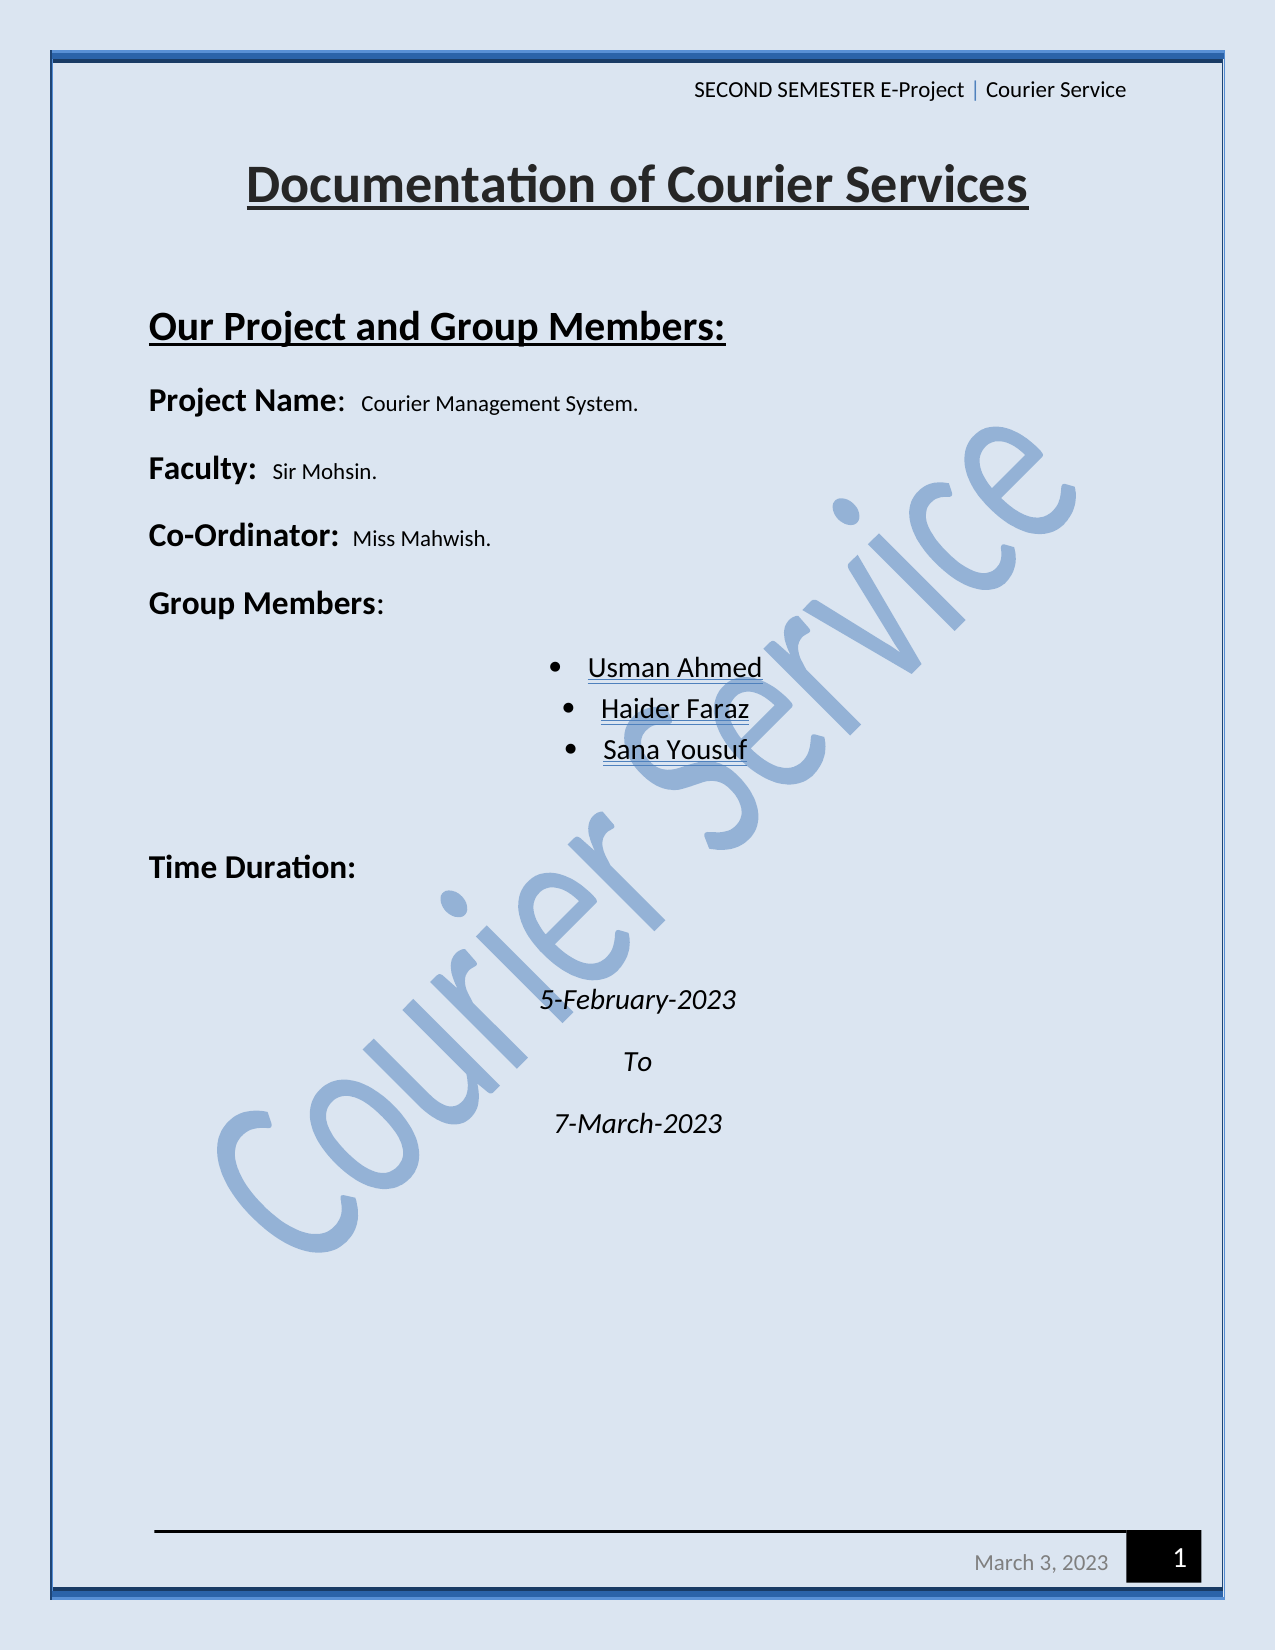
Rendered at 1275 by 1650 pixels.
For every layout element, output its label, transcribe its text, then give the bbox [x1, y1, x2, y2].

text Our Project and Group Members: [148, 300, 1126, 351]
text Project Name: Courier Management System. [148, 379, 1126, 420]
text To [148, 1043, 1126, 1079]
list Usman Ahmed [186, 649, 1126, 685]
text Time Duration: [148, 846, 1126, 887]
text Co-Ordinator: Miss Mahwish. [148, 514, 1126, 555]
text Faculty: Sir Mohsin. [148, 447, 1126, 487]
text Documentation of Courier Services [148, 150, 1126, 216]
text Group Members: [148, 582, 1126, 623]
list Haider Faraz [186, 691, 1126, 726]
text 5-February-2023 [148, 981, 1126, 1017]
text 7-March-2023 [148, 1105, 1126, 1141]
list Sana Yousuf [186, 731, 1126, 767]
